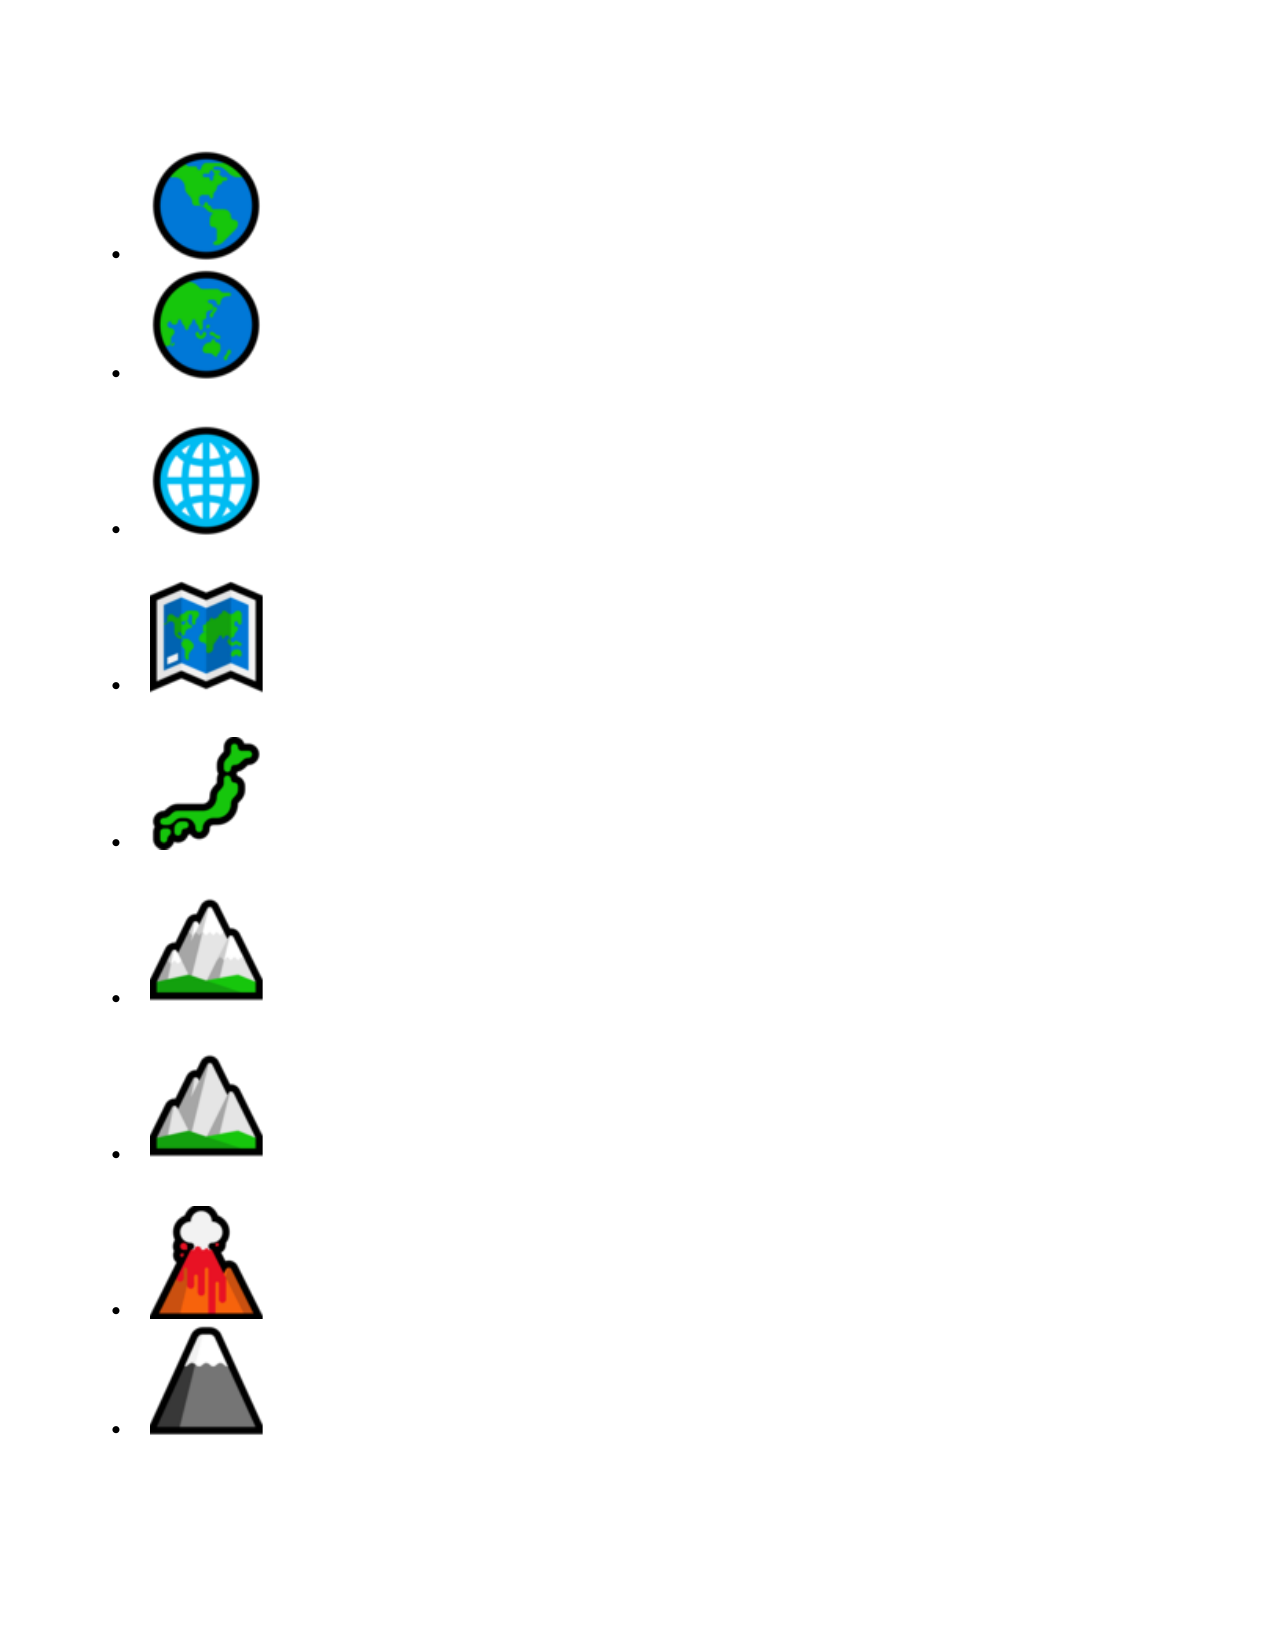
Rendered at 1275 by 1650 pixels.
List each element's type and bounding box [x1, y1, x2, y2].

picture [150, 1206, 263, 1319]
picture [150, 737, 263, 850]
picture [150, 150, 263, 263]
picture [150, 893, 263, 1007]
picture [150, 1325, 263, 1438]
picture [150, 581, 263, 694]
picture [150, 268, 263, 382]
picture [150, 1050, 263, 1163]
picture [150, 425, 263, 538]
